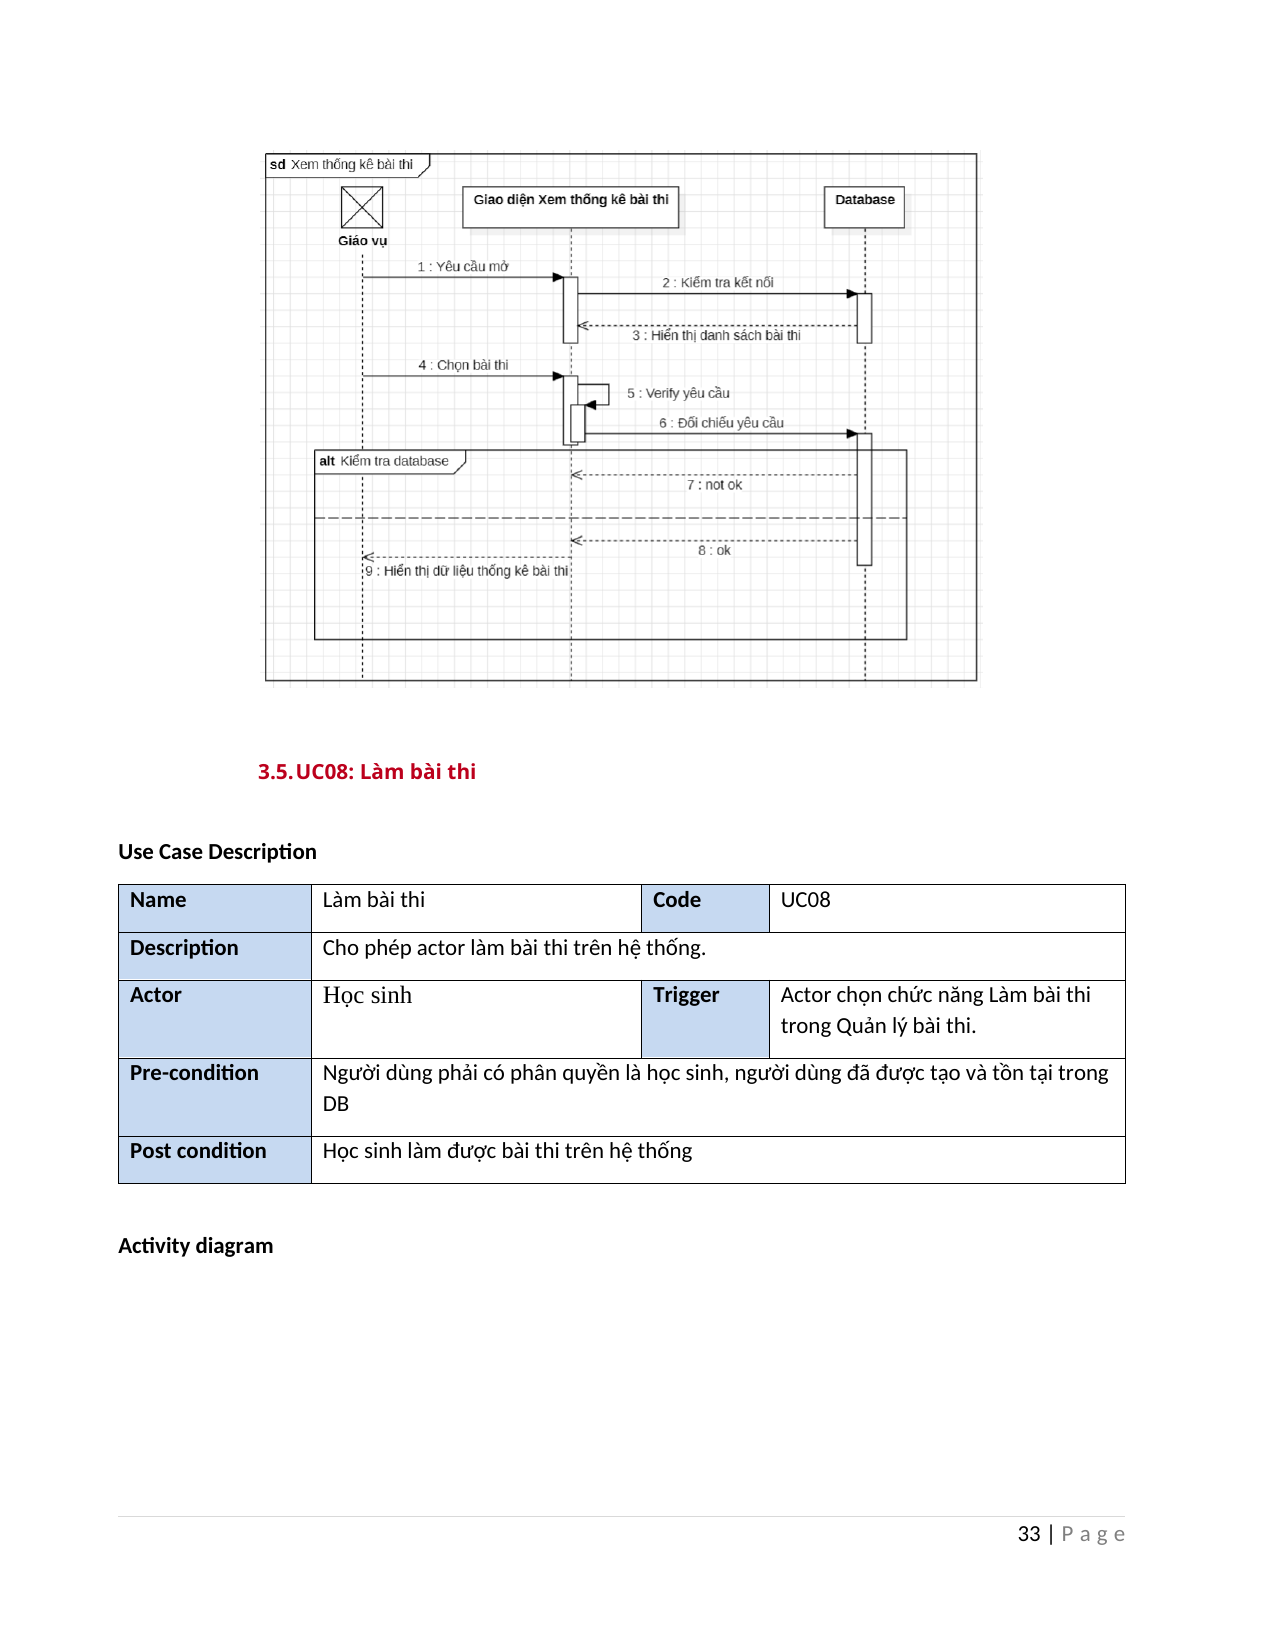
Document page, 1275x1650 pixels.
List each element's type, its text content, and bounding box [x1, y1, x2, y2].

table_cell Description [119, 933, 311, 979]
table_cell Pre-condition [119, 1059, 311, 1136]
picture [260, 150, 983, 688]
text Use Case Description [118, 837, 1125, 865]
table_cell Actor chọn chức năng Làm bài thi trong Quản lý bài thi. [770, 981, 1125, 1057]
table_cell Học sinh [312, 981, 641, 1057]
text Activity diagram [118, 1231, 1125, 1259]
table_cell Cho phép actor làm bài thi trên hệ thống. [312, 933, 1125, 979]
table_cell Người dùng phải có phân quyền là học sinh, người dùng đã được tạo và tồn tại trong DB [312, 1059, 1125, 1136]
table_header UC08 [770, 885, 1125, 932]
table_header Name [119, 885, 311, 932]
table_cell Post condition [119, 1137, 311, 1183]
subtitle UC08: Làm bài thi [258, 757, 1125, 786]
table_header Code [642, 885, 769, 932]
table_header Làm bài thi [312, 885, 641, 932]
table_cell Actor [119, 981, 311, 1057]
table_cell Trigger [642, 981, 769, 1057]
table_cell Học sinh làm được bài thi trên hệ thống [312, 1137, 1125, 1183]
